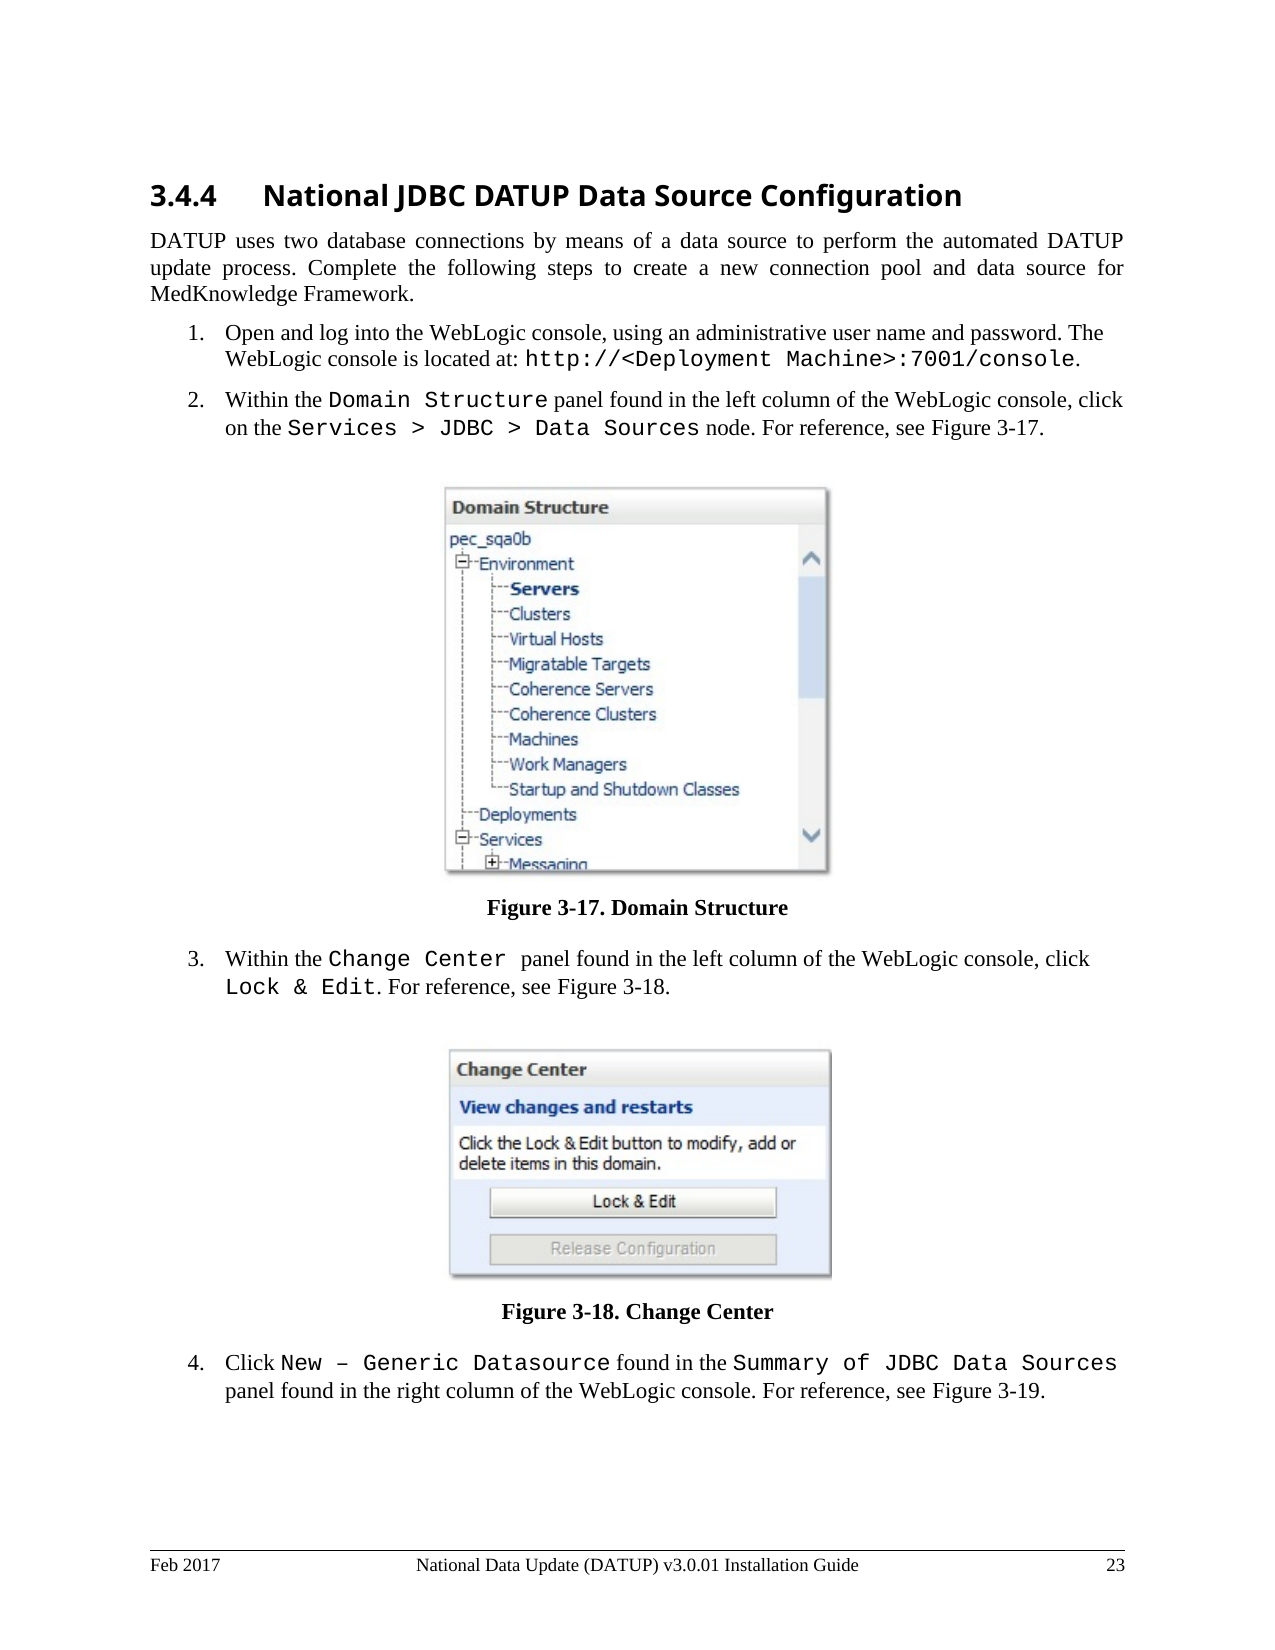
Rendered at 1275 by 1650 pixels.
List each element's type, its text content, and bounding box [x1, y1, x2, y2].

picture [443, 1040, 832, 1286]
list Within the Change Center panel found in the left column of the WebLogic console, click Lock & Edit. For reference, see Figure 3-18. [187, 945, 1125, 1001]
picture [440, 481, 835, 882]
list Within the Domain Structure panel found in the left column of the WebLogic console, click on the Services > JDBC > Data Sources node. For reference, see Figure 3-17. [187, 386, 1125, 442]
list Open and log into the WebLogic console, using an administrative user name and password. The WebLogic console is located at: http://<Deployment Machine>:7001/console. [187, 319, 1125, 373]
text DATUP uses two database connections by means of a data source to perform the automated DATUP update process. Complete the following steps to create a new connection pool and data source for MedKnowledge Framework. [150, 227, 1125, 306]
list Click New – Generic Datasource found in the Summary of JDBC Data Sources panel found in the right column of the WebLogic console. For reference, see Figure 3-19. [187, 1349, 1125, 1404]
subtitle National JDBC DATUP Data Source Configuration [150, 175, 1125, 215]
